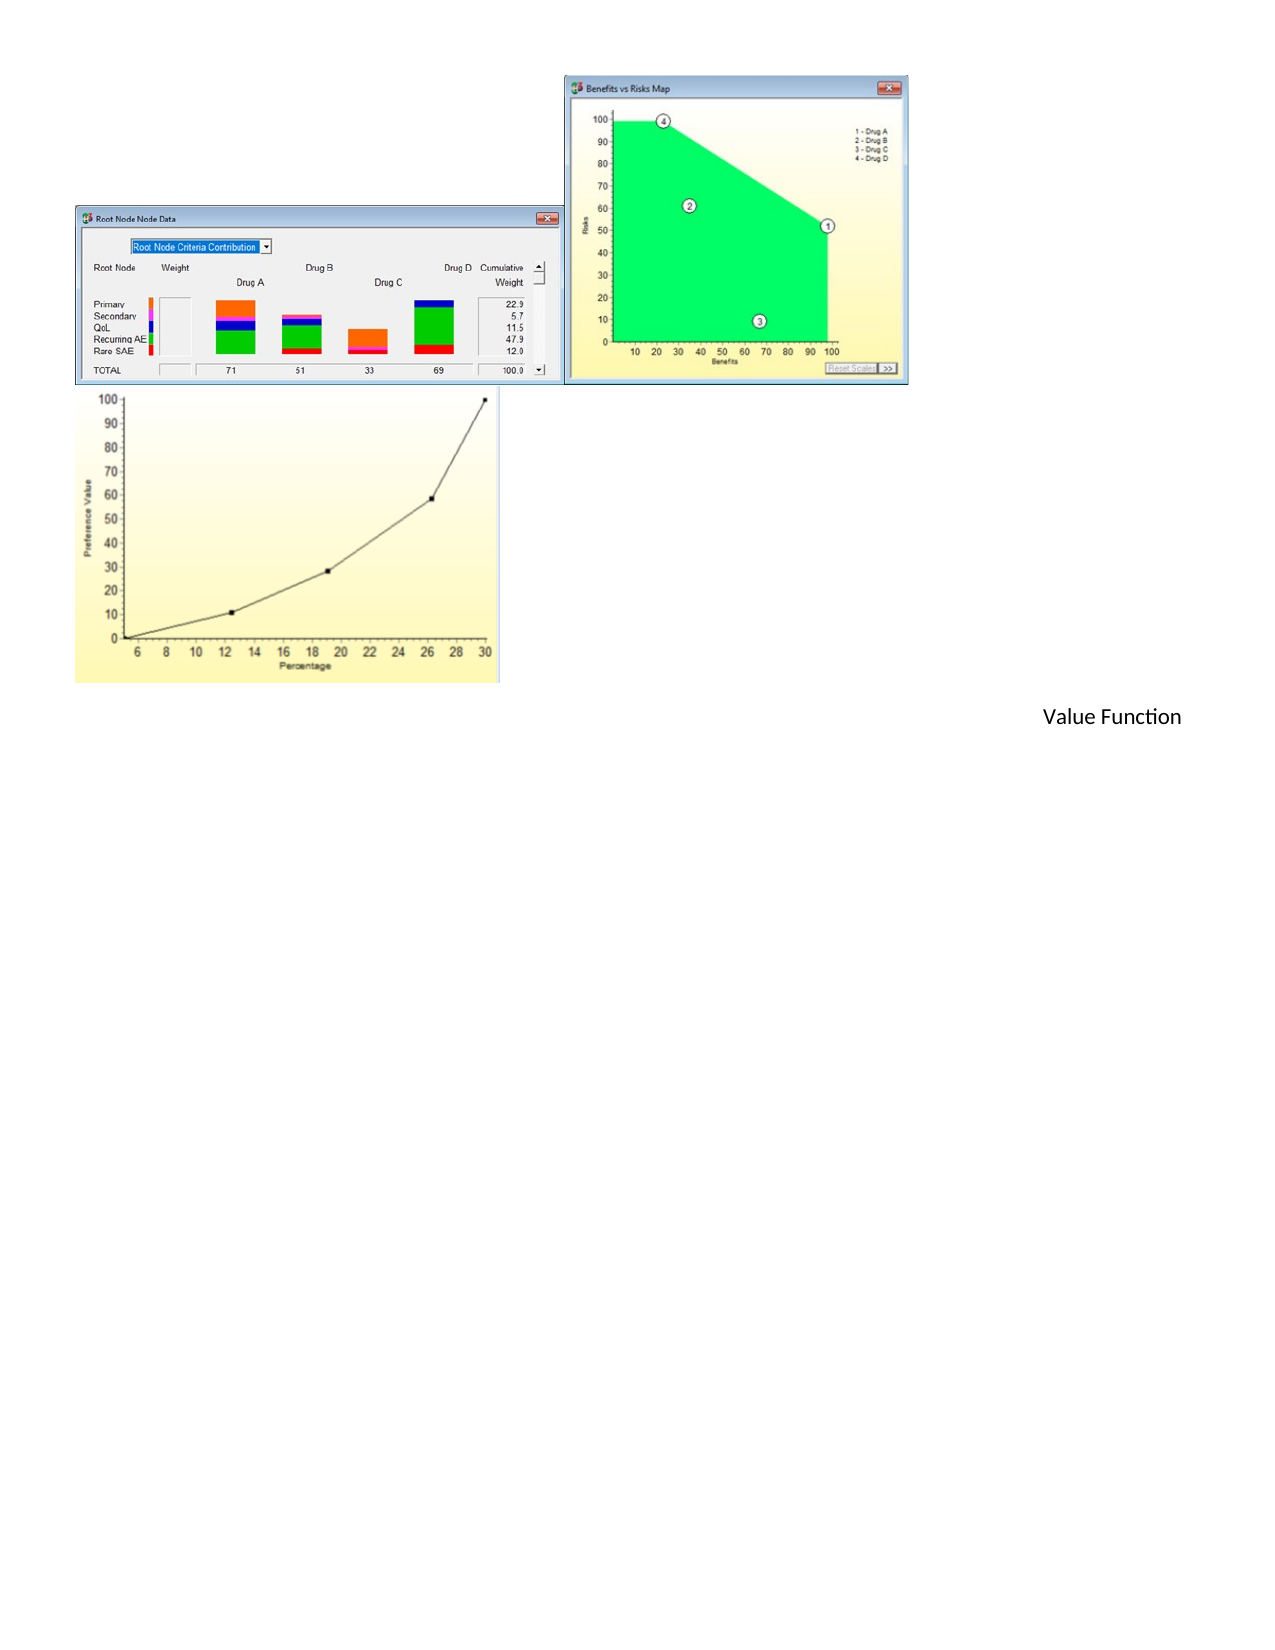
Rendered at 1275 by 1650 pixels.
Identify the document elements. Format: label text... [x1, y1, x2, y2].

text Value Function [75, 702, 1200, 730]
picture [75, 75, 909, 385]
picture [75, 386, 501, 684]
